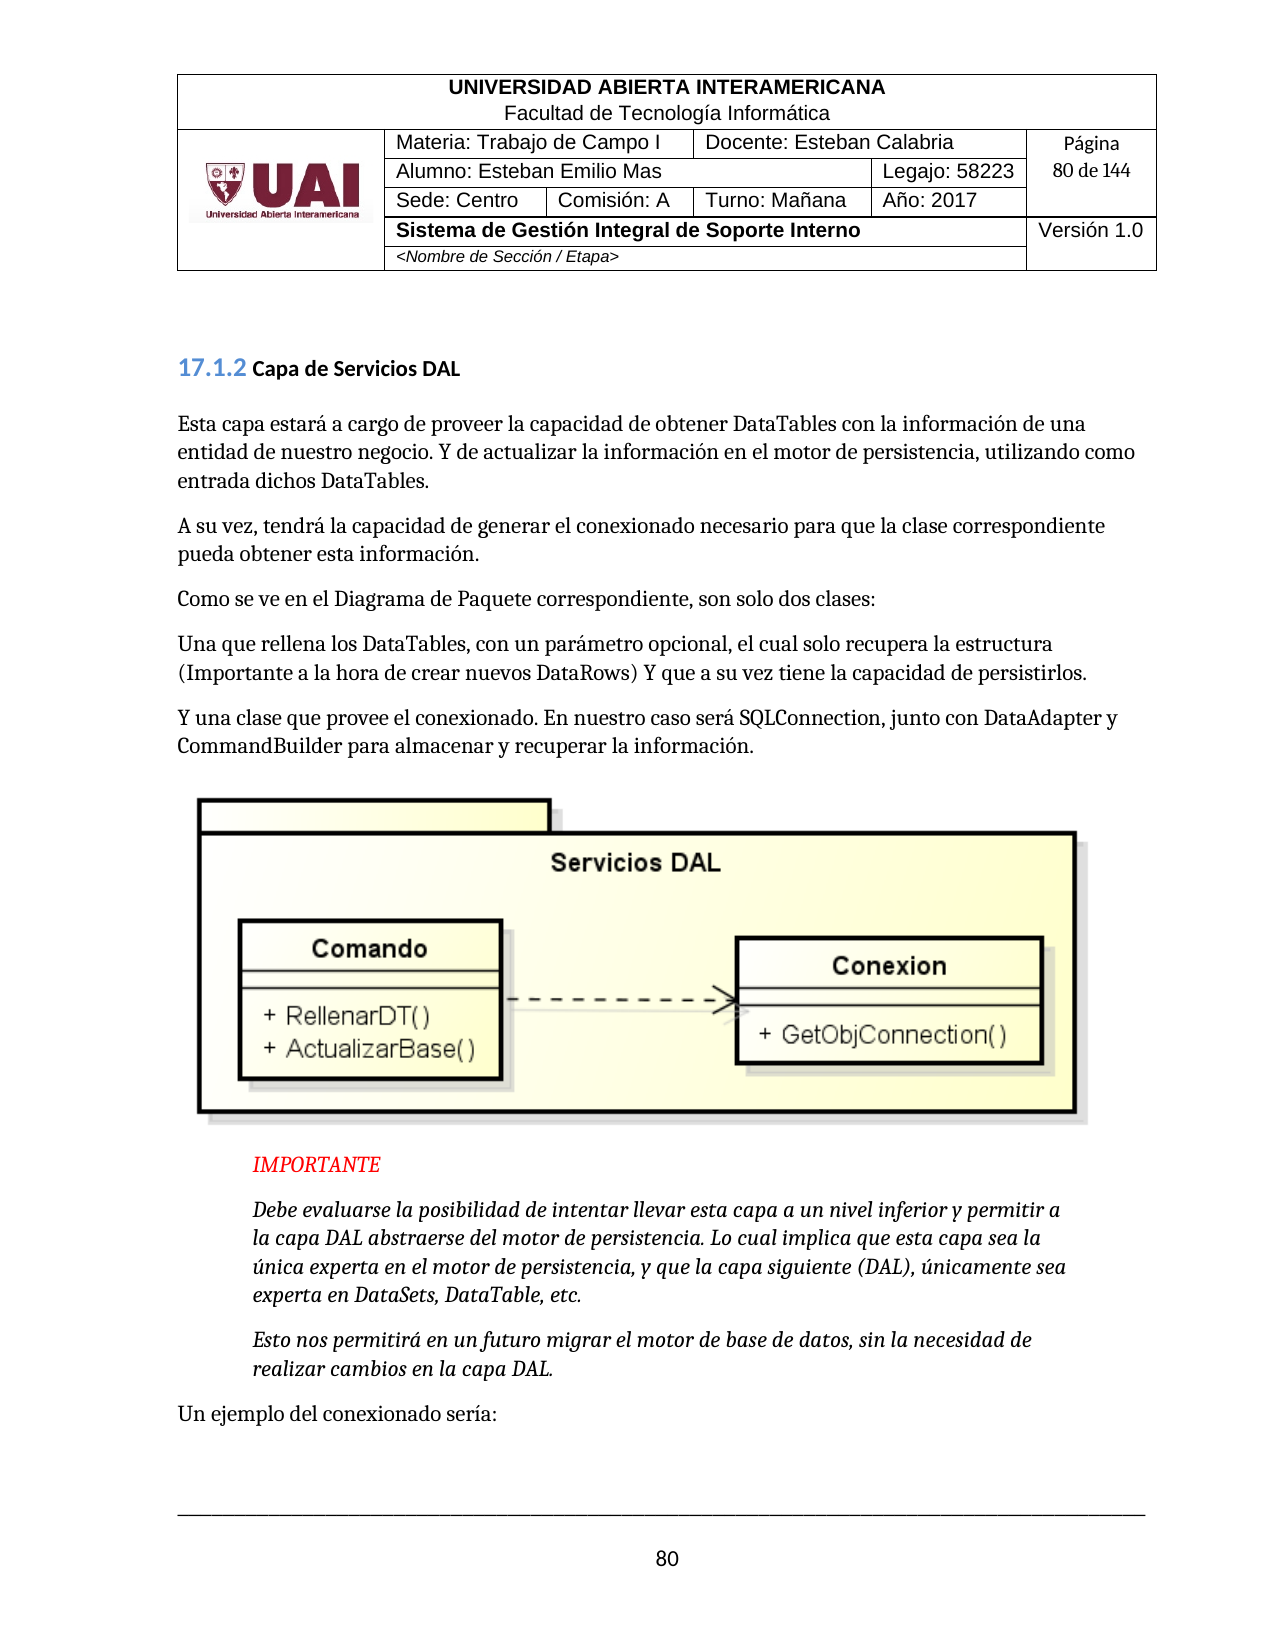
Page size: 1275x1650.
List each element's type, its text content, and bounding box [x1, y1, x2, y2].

text Esto nos permitirá en un futuro migrar el motor de base de datos, sin la necesidad de realizar cambios en la capa DAL. [252, 1327, 1082, 1382]
picture [177, 778, 1096, 1133]
text Y una clase que provee el conexionado. En nuestro caso será SQLConnection, junto con DataAdapter y CommandBuilder para almacenar y recuperar la información. [177, 705, 1157, 759]
text A su vez, tendrá la capacidad de generar el conexionado necesario para que la clase correspondiente pueda obtener esta información. [177, 512, 1157, 567]
text Un ejemplo del conexionado sería: [177, 1401, 1157, 1427]
text Esta capa estará a cargo de proveer la capacidad de obtener DataTables con la información de una entidad de nuestro negocio. Y de actualizar la información en el motor de persistencia, utilizando como entrada dichos DataTables. [177, 411, 1157, 494]
picture [188, 155, 374, 223]
text Debe evaluarse la posibilidad de intentar llevar esta capa a un nivel inferior y permitir a la capa DAL abstraerse del motor de persistencia. Lo cual implica que esta capa sea la única experta en el motor de persistencia, y que la capa siguiente (DAL), únicamente sea experta en DataSets, DataTable, etc. [252, 1197, 1082, 1308]
text Una que rellena los DataTables, con un parámetro opcional, el cual solo recupera la estructura (Importante a la hora de crear nuevos DataRows) Y que a su vez tiene la capacidad de persistirlos. [177, 631, 1157, 686]
text Como se ve en el Diagrama de Paquete correspondiente, son solo dos clases: [177, 586, 1157, 612]
subtitle Capa de Servicios DAL [177, 350, 1157, 383]
text IMPORTANTE [252, 1152, 1082, 1178]
